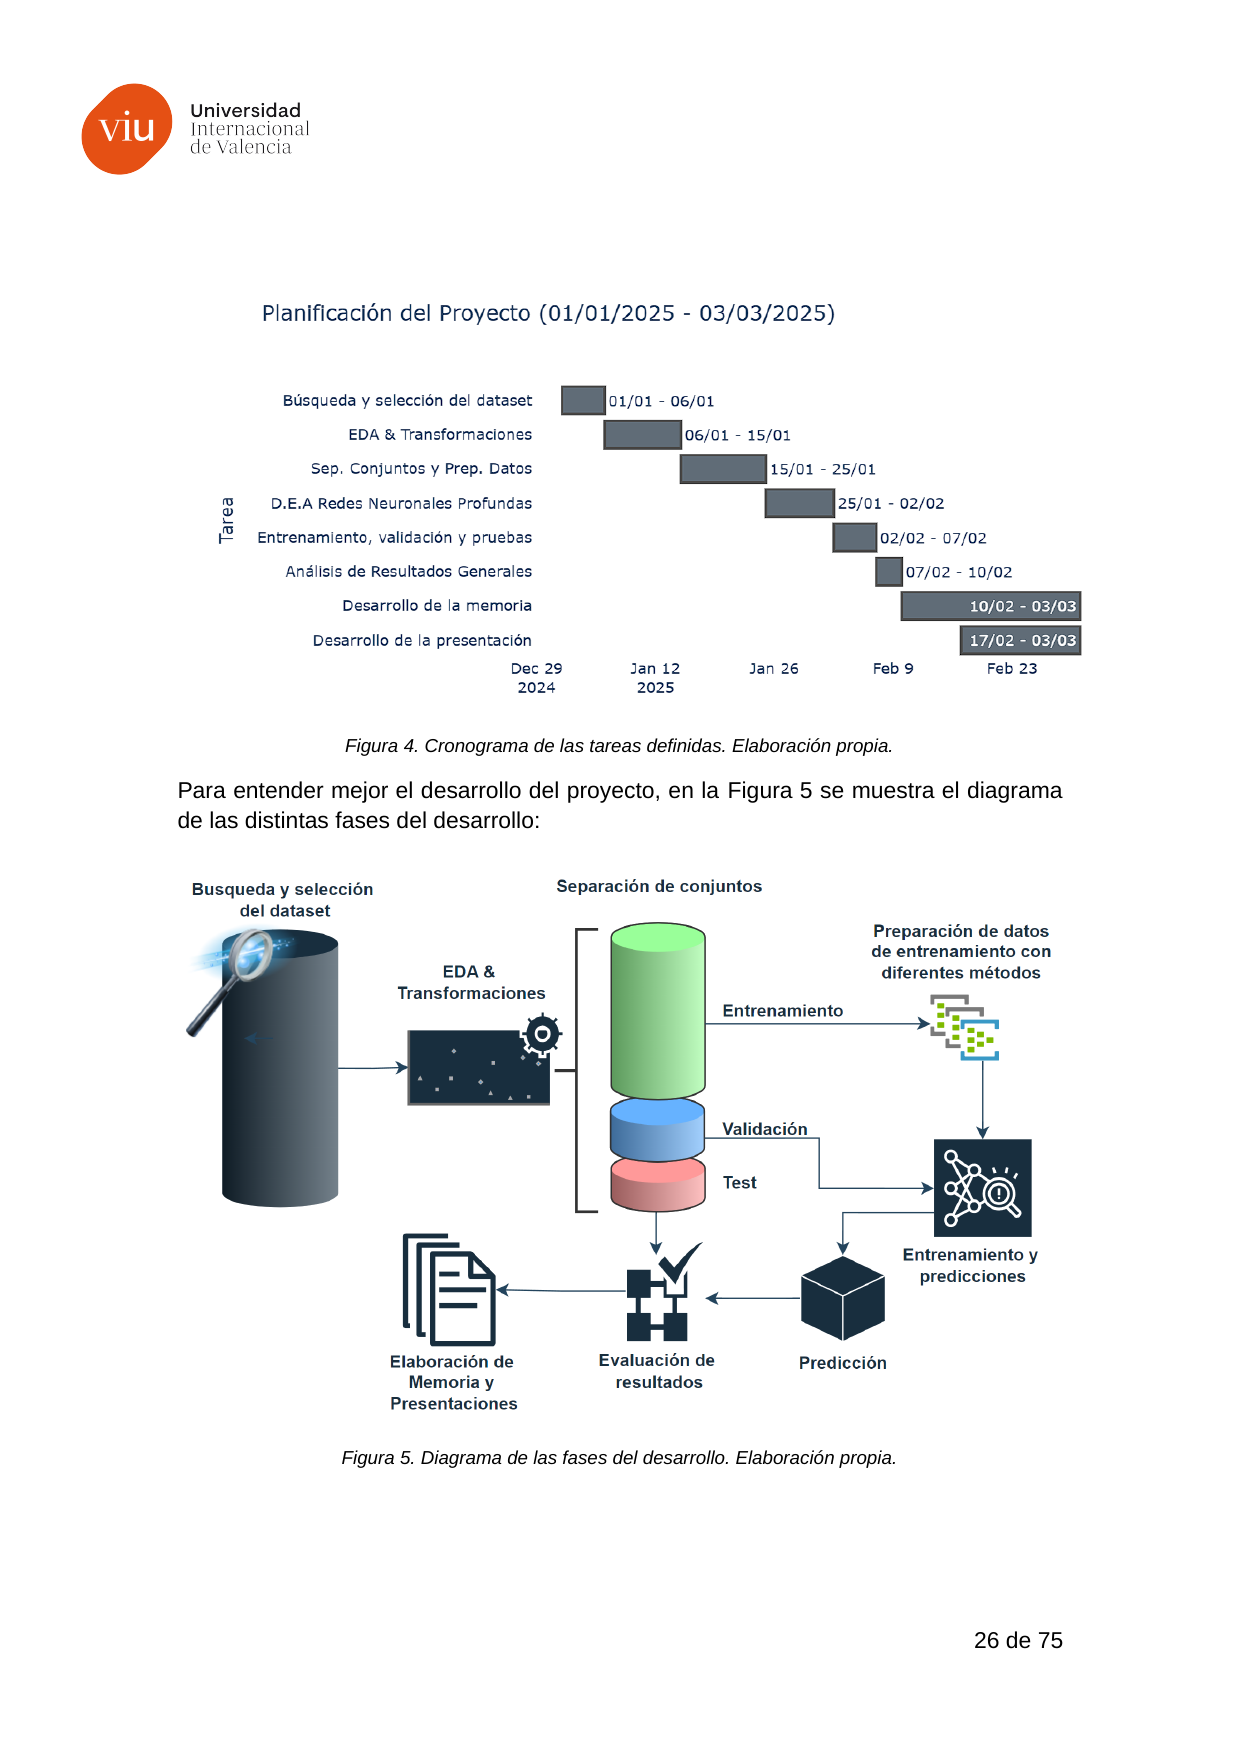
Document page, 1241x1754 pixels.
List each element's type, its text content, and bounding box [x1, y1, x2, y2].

text Para entender mejor el desarrollo del proyecto, en la Figura 5 se muestra el diagrama de las distintas fases del desarrollo: [177, 777, 1063, 834]
picture [177, 858, 1063, 1422]
picture [60, 62, 330, 197]
picture [214, 259, 1101, 710]
